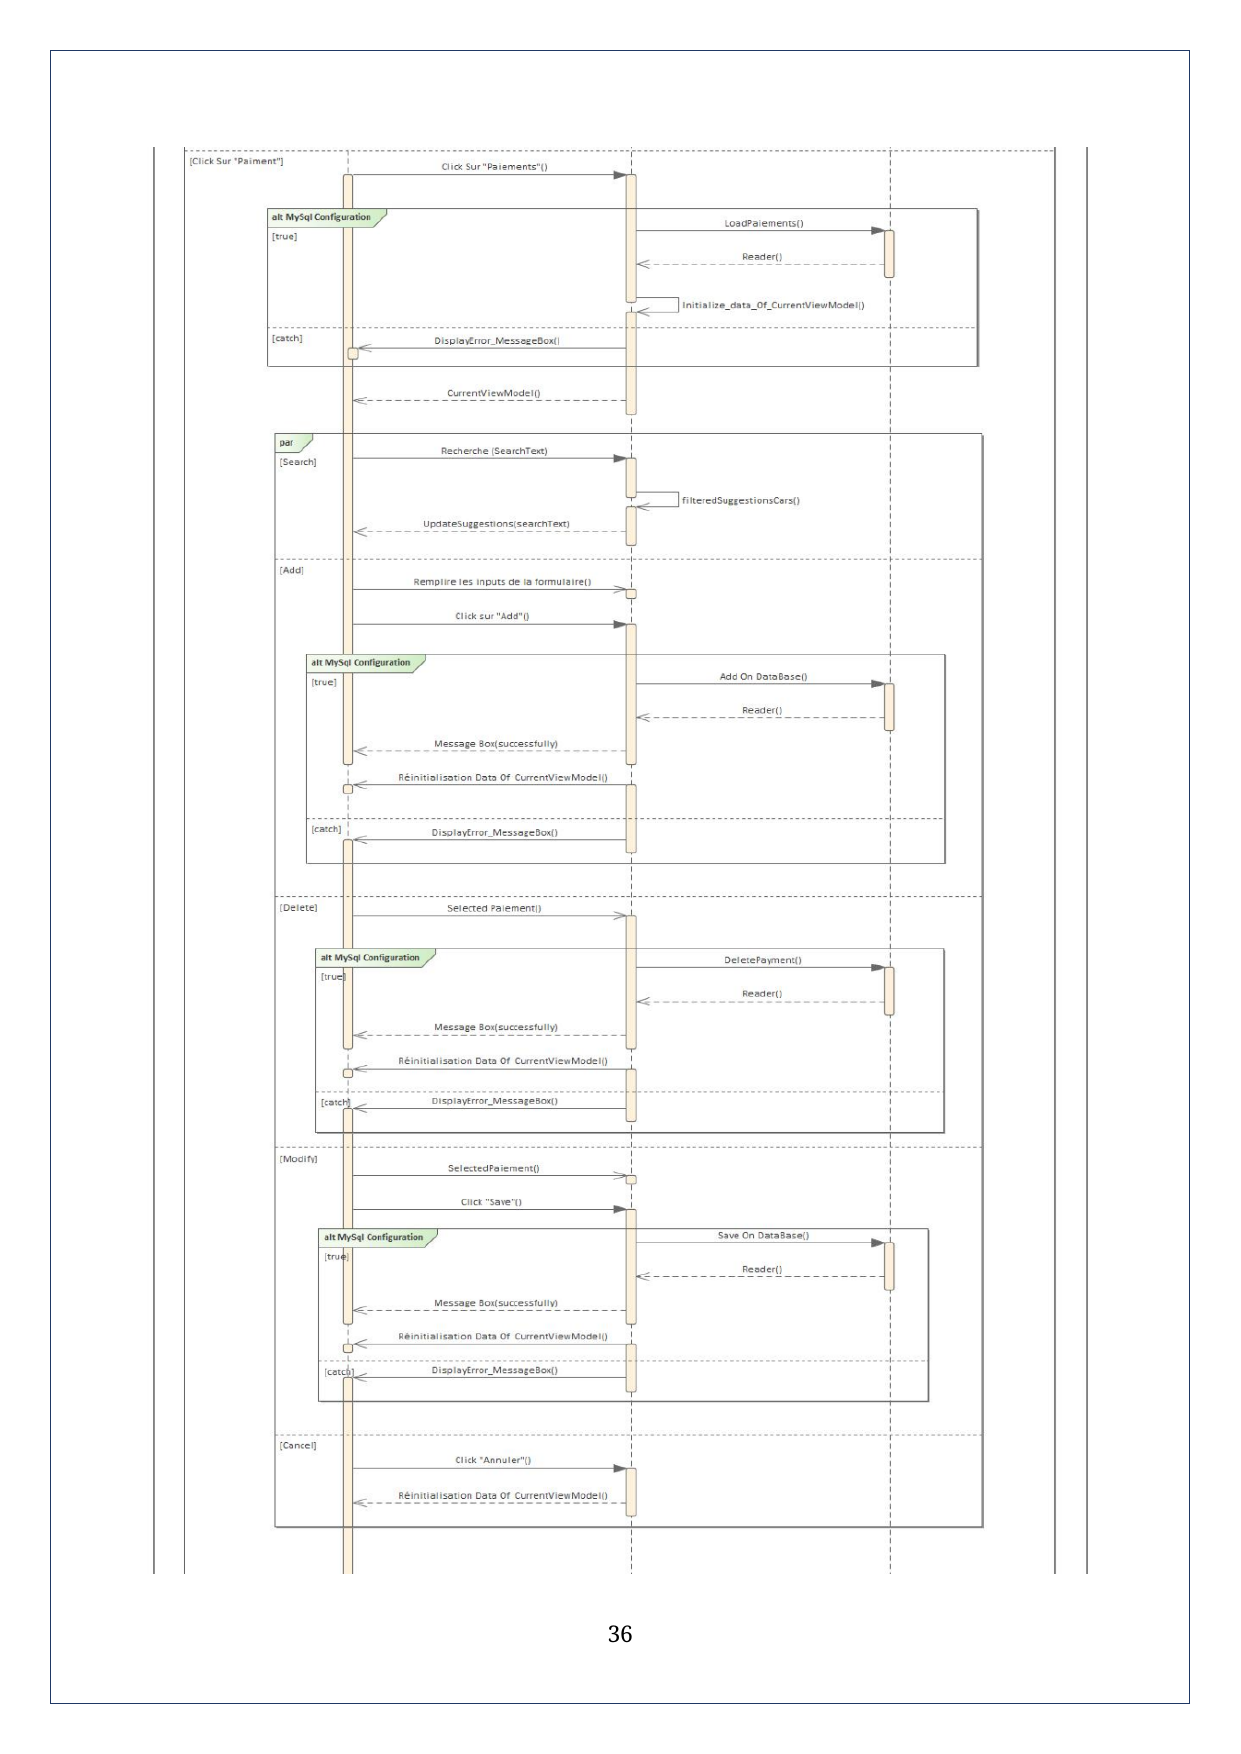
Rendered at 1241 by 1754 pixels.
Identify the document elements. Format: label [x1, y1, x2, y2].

picture [147, 147, 1093, 1574]
